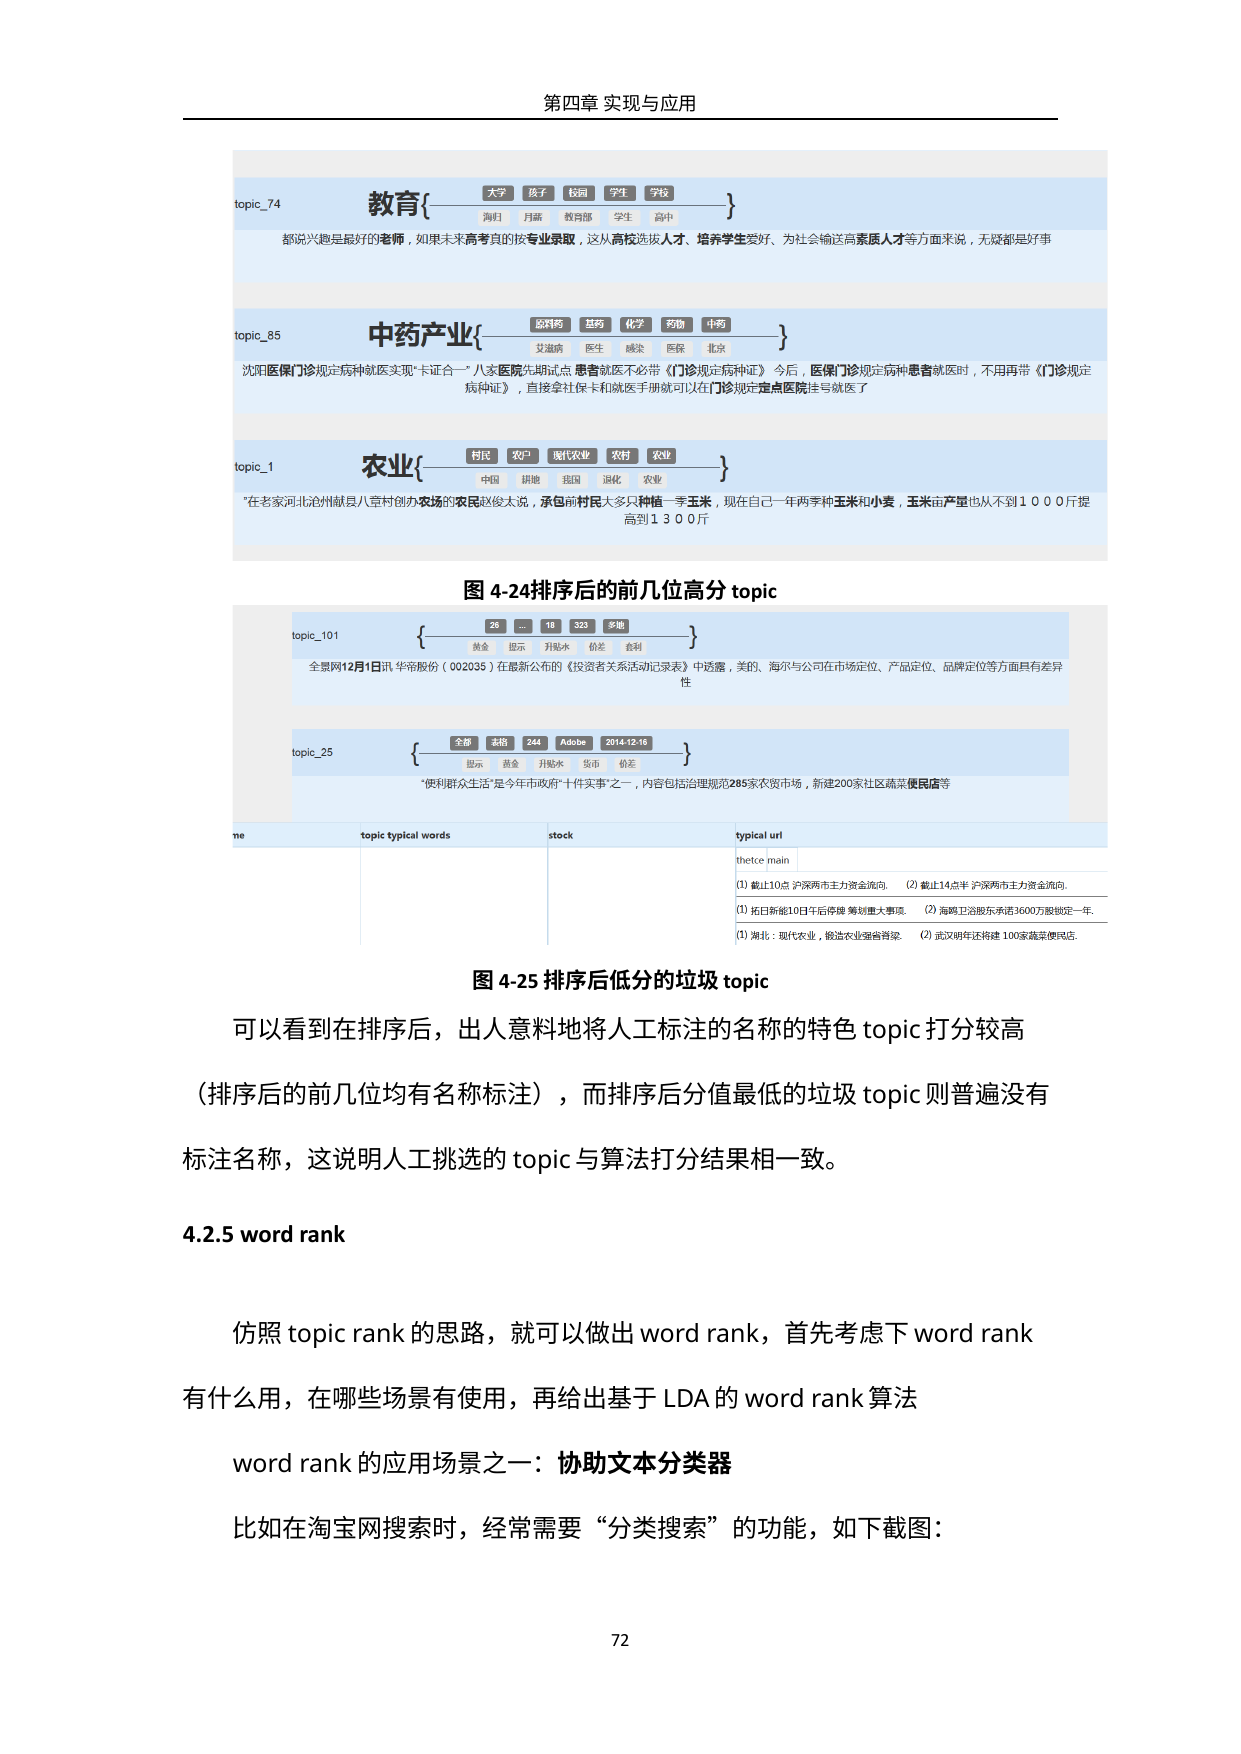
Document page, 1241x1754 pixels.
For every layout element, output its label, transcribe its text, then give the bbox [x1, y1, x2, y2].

text word rank的应用场景之一：协助文本分类器 [183, 1429, 1058, 1494]
text 仿照topic rank的思路，就可以做出word rank，首先考虑下word rank有什么用，在哪些场景有使用，再给出基于LDA的word rank算法 [183, 1299, 1058, 1429]
text 可以看到在排序后，出人意料地将人工标注的名称的特色topic打分较高（排序后的前几位均有名称标注），而排序后分值最低的垃圾topic则普遍没有标注名称，这说明人工挑选的topic与算法打分结果相一致。 [183, 995, 1058, 1190]
picture [232, 150, 1108, 561]
text 比如在淘宝网搜索时，经常需要“分类搜索”的功能，如下截图： [183, 1494, 1058, 1559]
subtitle word rank [183, 1217, 1058, 1249]
picture [232, 605, 1108, 945]
